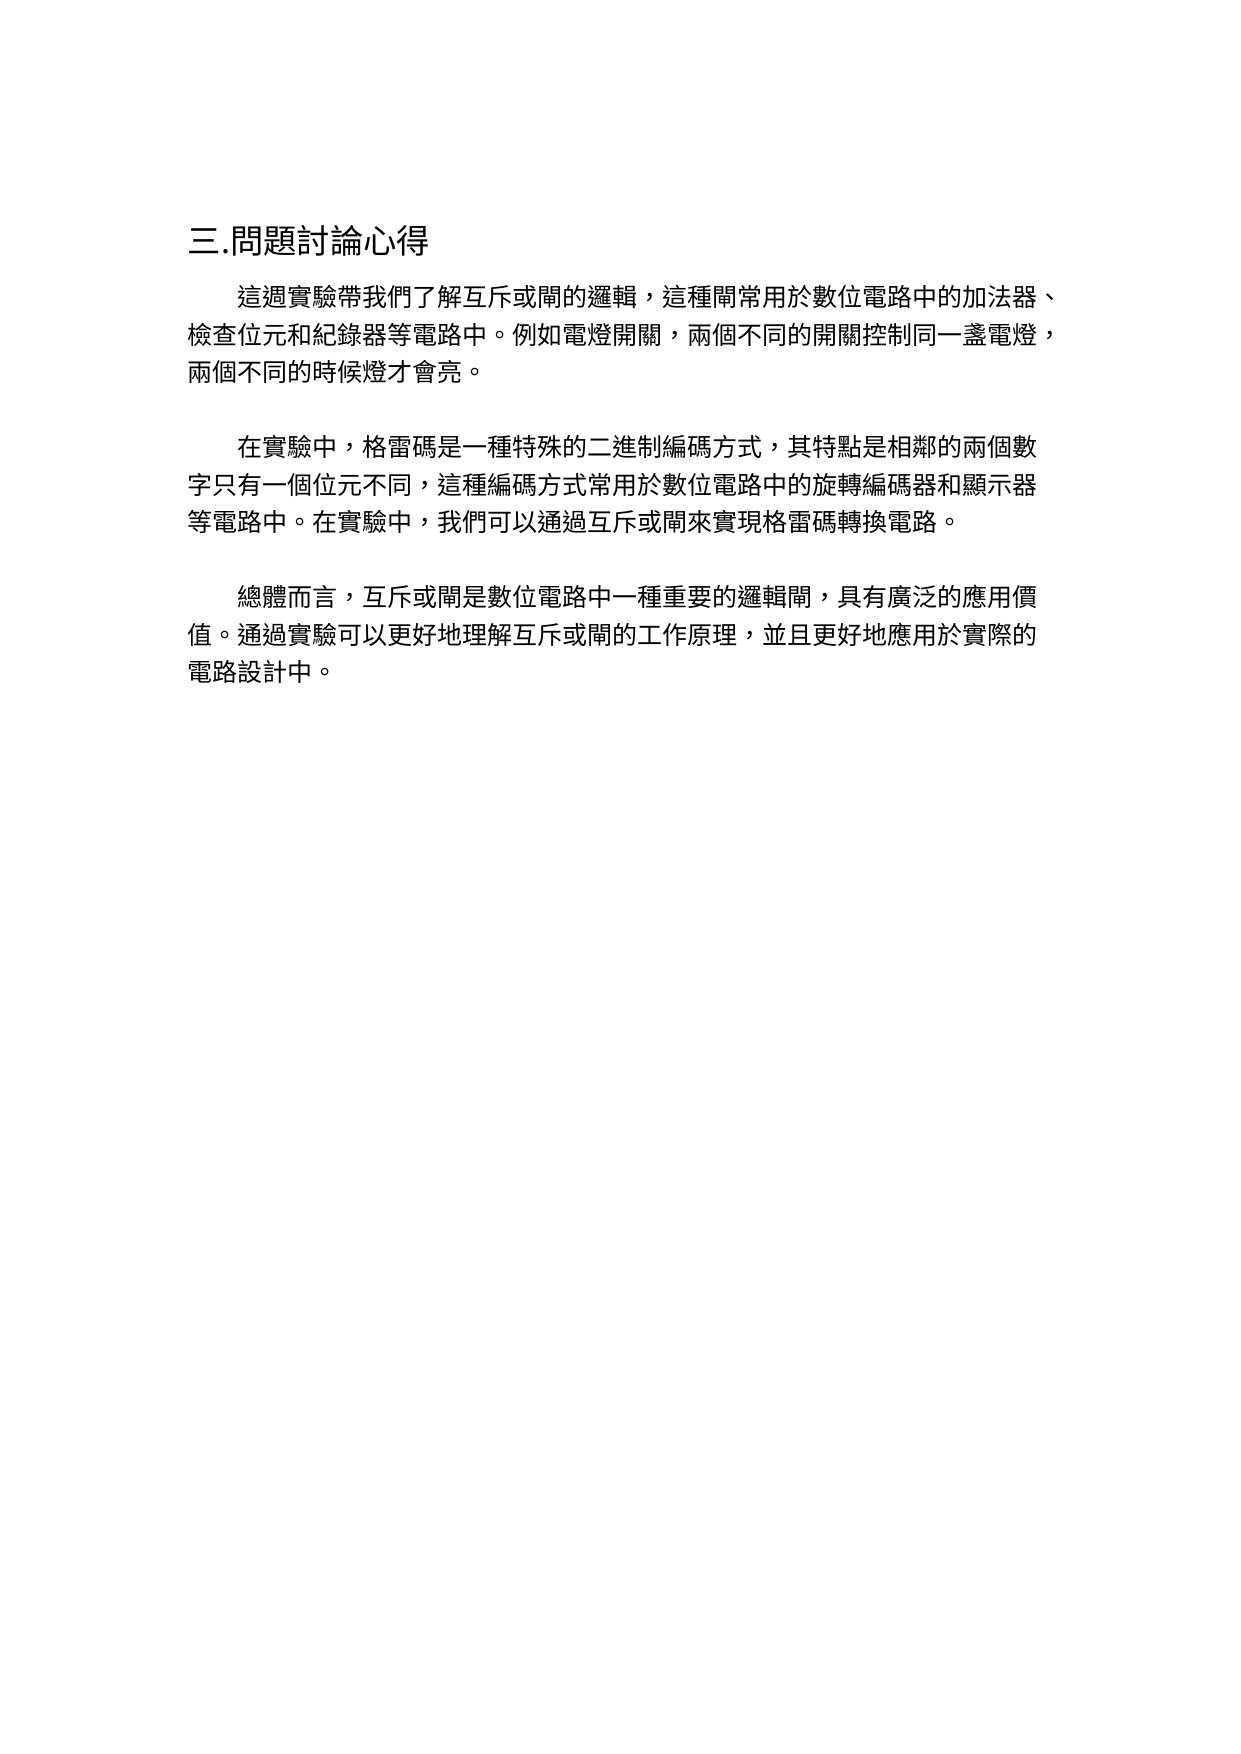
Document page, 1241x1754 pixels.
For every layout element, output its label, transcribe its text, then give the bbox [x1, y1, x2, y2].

text 總體而言，互斥或閘是數位電路中一種重要的邏輯閘，具有廣泛的應用價值。通過實驗可以更好地理解互斥或閘的工作原理，並且更好地應用於實際的電路設計中。 [187, 577, 1053, 689]
text 三.問題討論心得 [187, 202, 1053, 277]
text 在實驗中，格雷碼是一種特殊的二進制編碼方式，其特點是相鄰的兩個數字只有一個位元不同，這種編碼方式常用於數位電路中的旋轉編碼器和顯示器等電路中。在實驗中，我們可以通過互斥或閘來實現格雷碼轉換電路。 [187, 427, 1053, 539]
text 這週實驗帶我們了解互斥或閘的邏輯，這種閘常用於數位電路中的加法器、檢查位元和紀錄器等電路中。例如電燈開關，兩個不同的開關控制同一盞電燈，兩個不同的時候燈才會亮。 [187, 277, 1053, 389]
